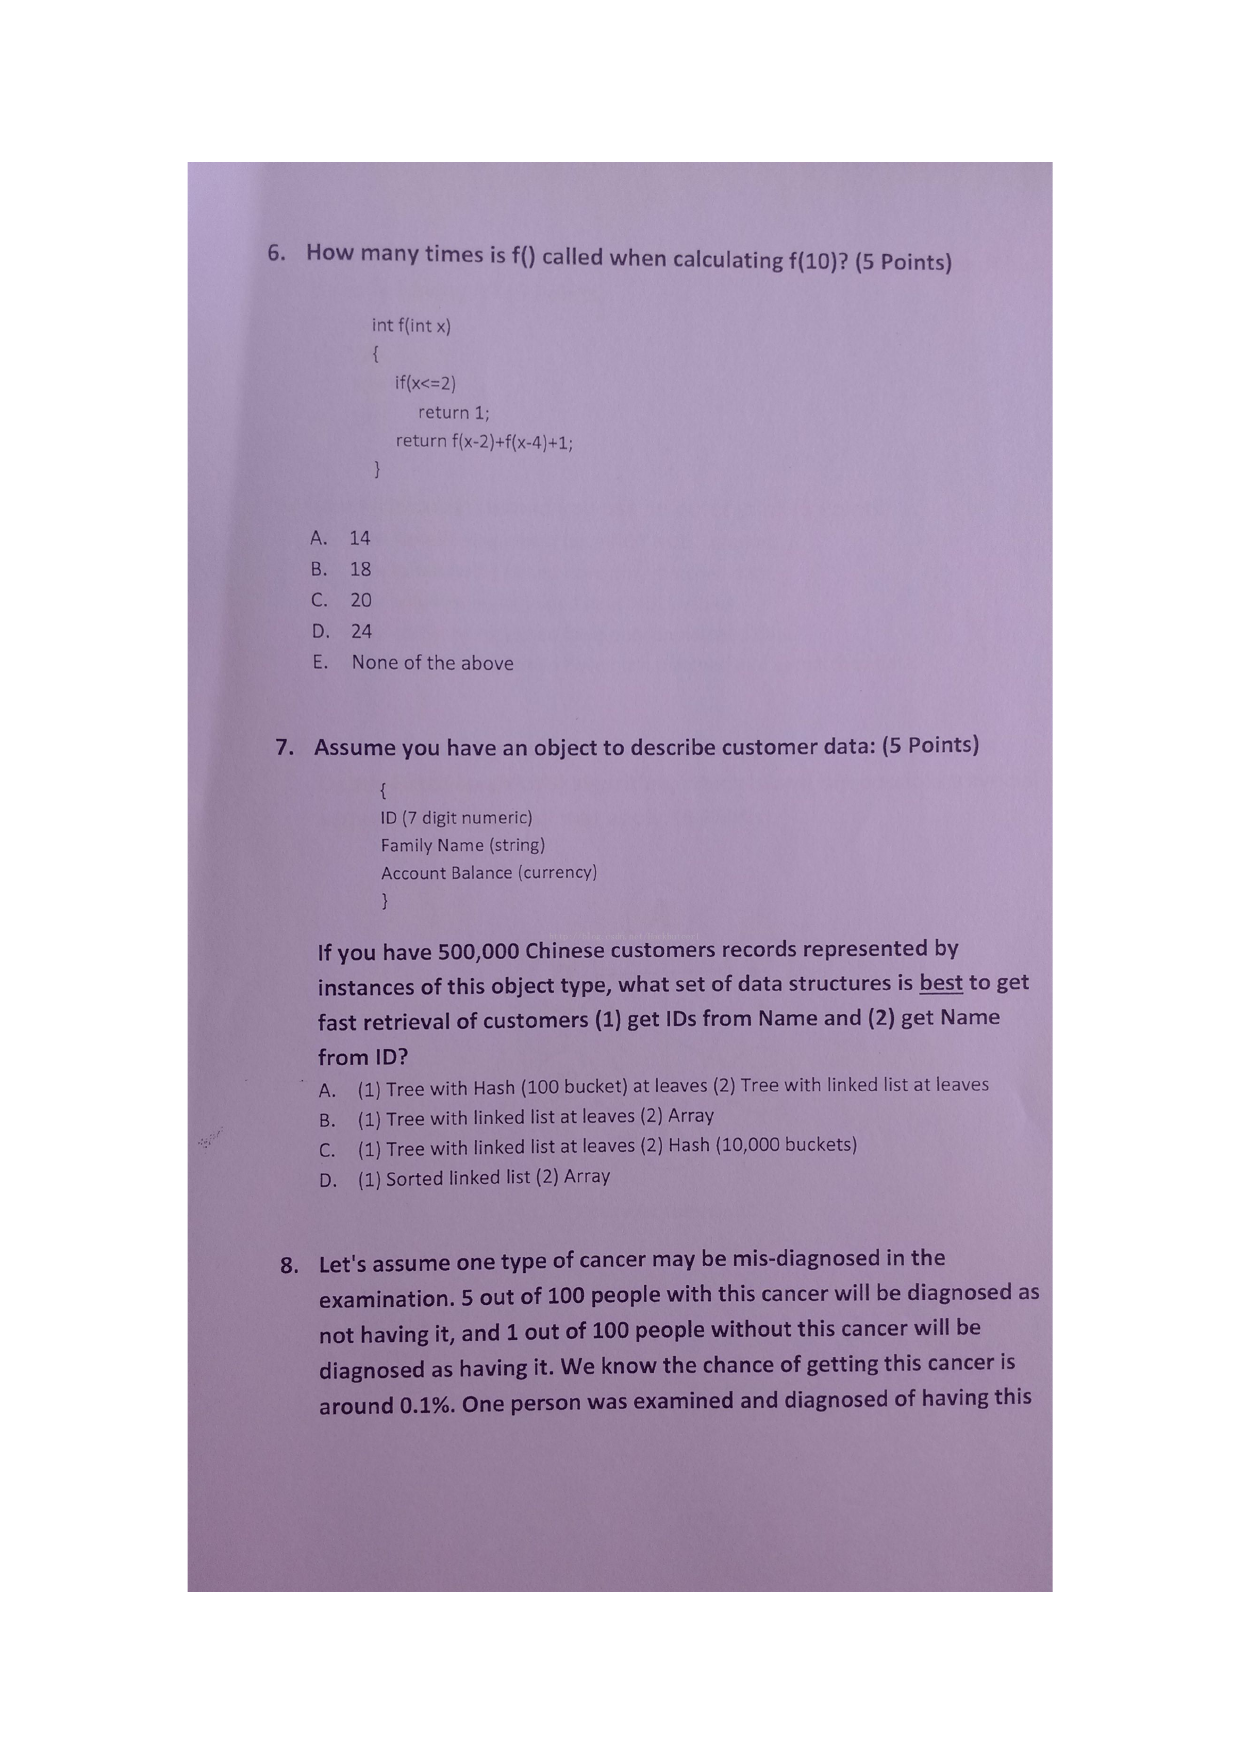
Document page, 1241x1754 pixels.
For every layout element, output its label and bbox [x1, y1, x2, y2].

picture [187, 162, 1053, 1592]
